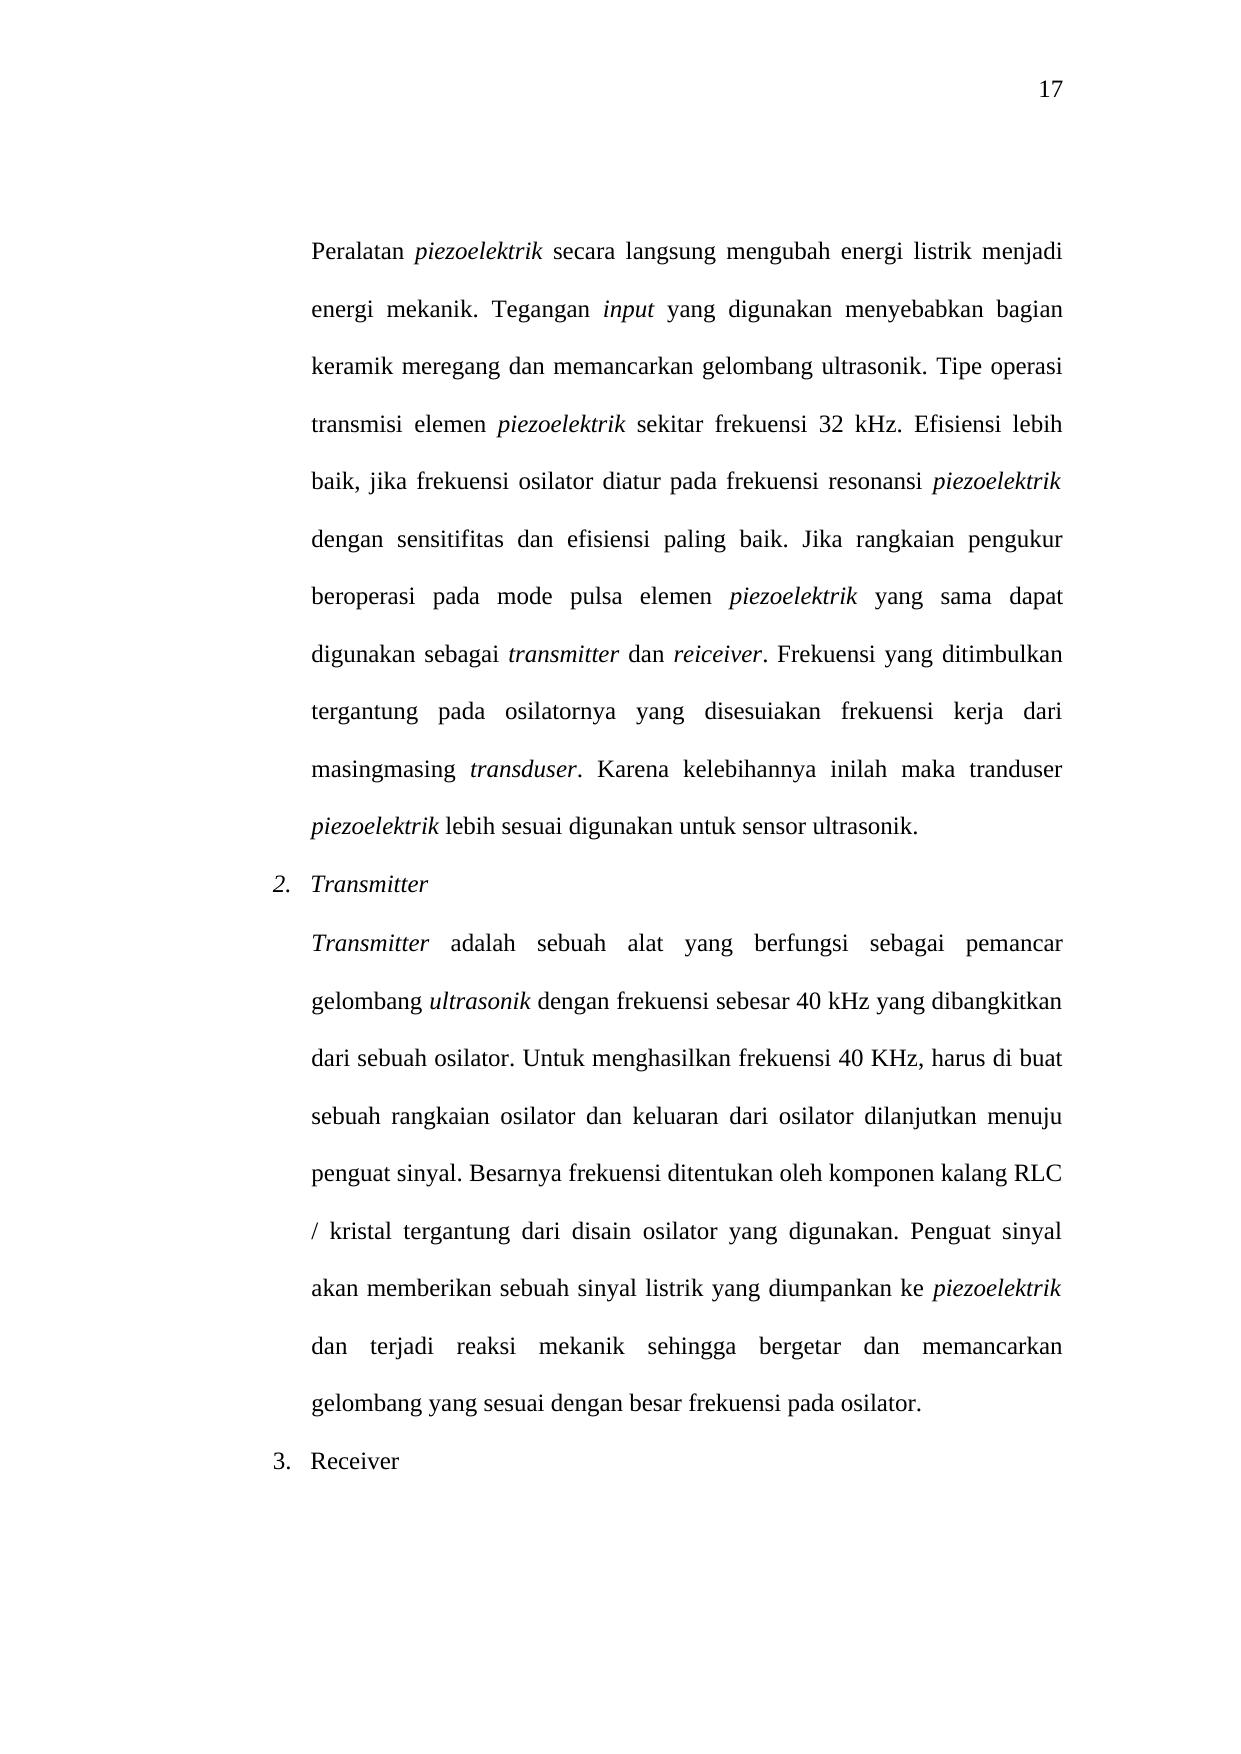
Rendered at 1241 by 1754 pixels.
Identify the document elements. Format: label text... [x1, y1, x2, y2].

text Transmitter adalah sebuah alat yang berfungsi sebagai pemancar gelombang ultrasonik dengan frekuensi sebesar 40 kHz yang dibangkitkan dari sebuah osilator. Untuk menghasilkan frekuensi 40 KHz, harus di buat sebuah rangkaian osilator dan keluaran dari osilator dilanjutkan menuju penguat sinyal. Besarnya frekuensi ditentukan oleh komponen kalang RLC / kristal tergantung dari disain osilator yang digunakan. Penguat sinyal akan memberikan sebuah sinyal listrik yang diumpankan ke piezoelektrik dan terjadi reaksi mekanik sehingga bergetar dan memancarkan gelombang yang sesuai dengan besar frekuensi pada osilator. [311, 928, 1063, 1417]
text Peralatan piezoelektrik secara langsung mengubah energi listrik menjadi energi mekanik. Tegangan input yang digunakan menyebabkan bagian keramik meregang dan memancarkan gelombang ultrasonik. Tipe operasi transmisi elemen piezoelektrik sekitar frekuensi 32 kHz. Efisiensi lebih baik, jika frekuensi osilator diatur pada frekuensi resonansi piezoelektrik dengan sensitifitas dan efisiensi paling baik. Jika rangkaian pengukur beroperasi pada mode pulsa elemen piezoelektrik yang sama dapat digunakan sebagai transmitter dan reiceiver. Frekuensi yang ditimbulkan tergantung pada osilatornya yang disesuiakan frekuensi kerja dari masingmasing transduser. Karena kelebihannya inilah maka tranduser piezoelektrik lebih sesuai digunakan untuk sensor ultrasonik. [311, 236, 1063, 840]
list Receiver [273, 1446, 1063, 1475]
list Transmitter [273, 869, 1063, 897]
